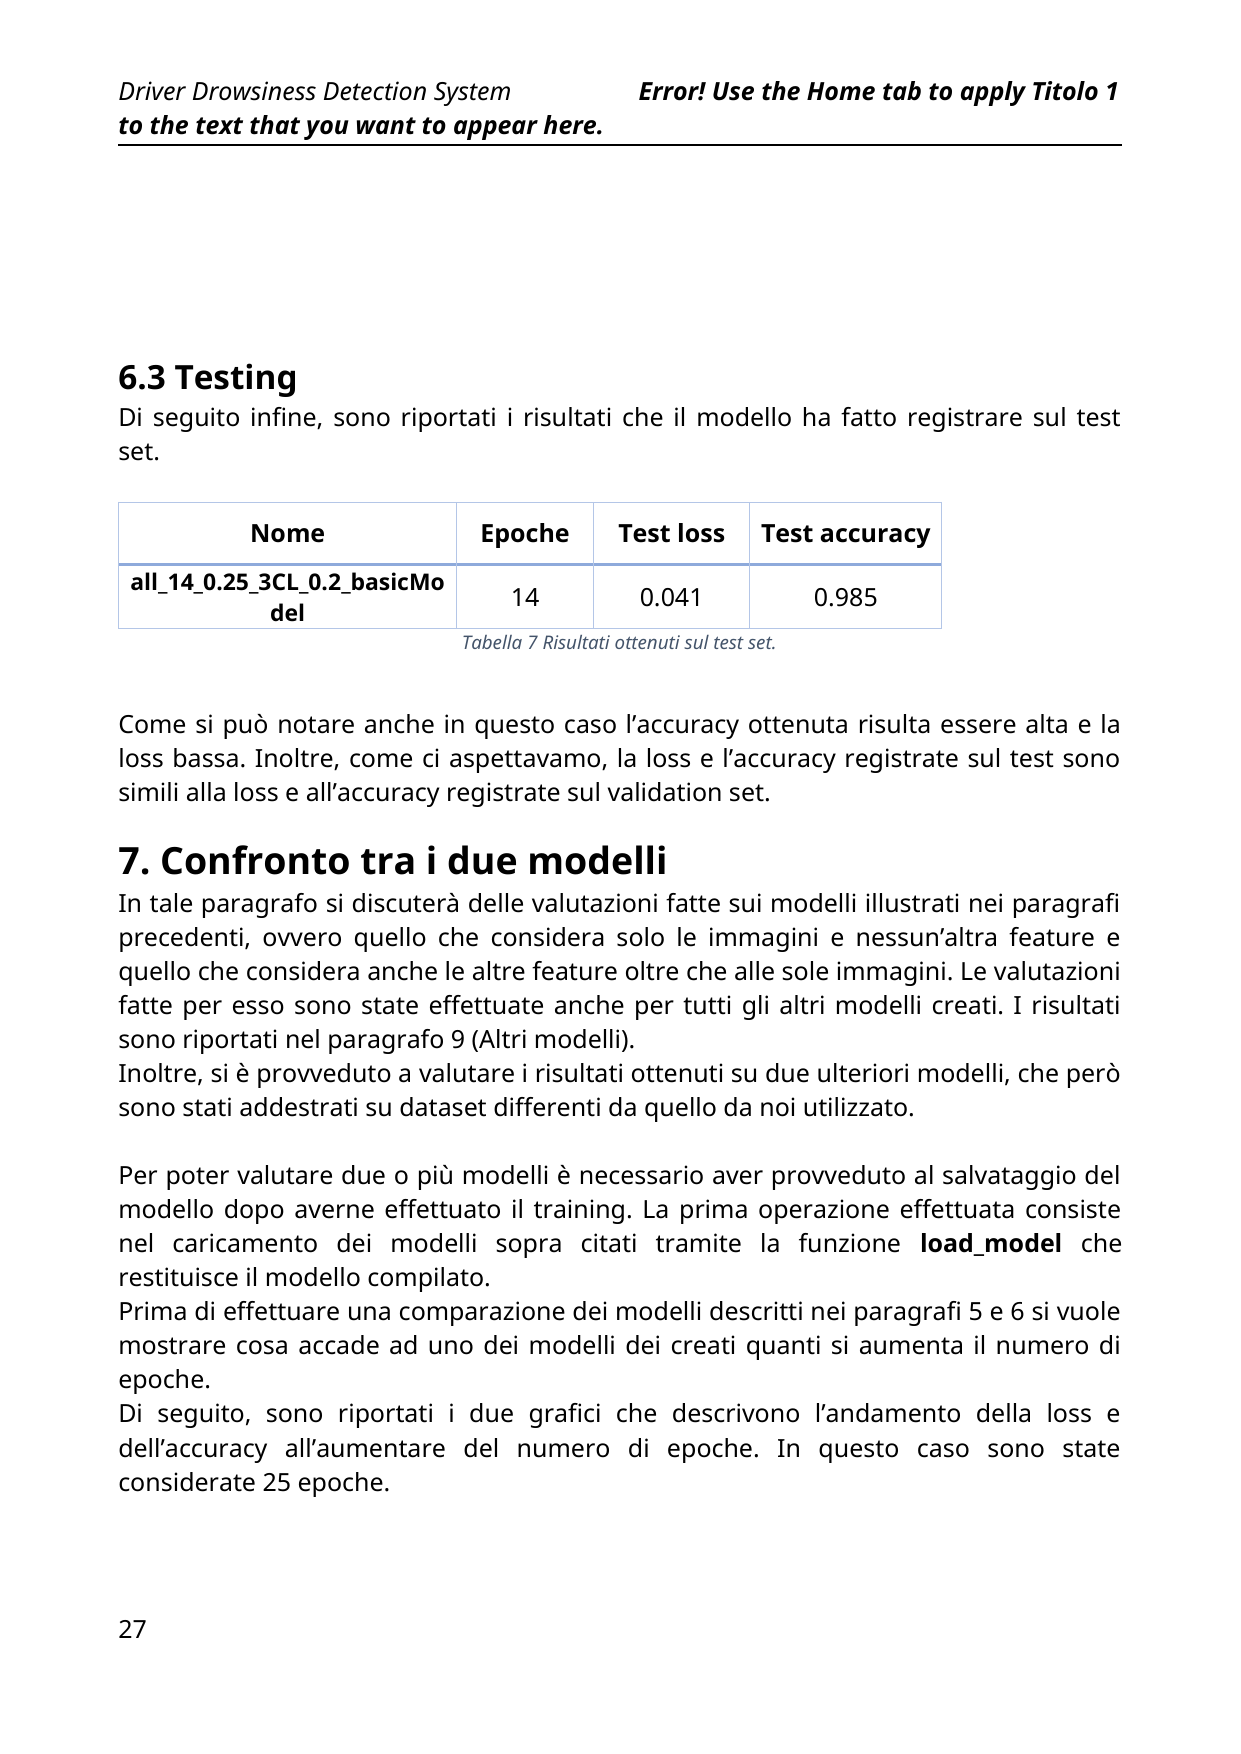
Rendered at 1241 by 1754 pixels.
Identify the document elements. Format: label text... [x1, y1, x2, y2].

table_header Epoche [457, 503, 593, 563]
table_cell 0.041 [594, 566, 749, 628]
text Per poter valutare due o più modelli è necessario aver provveduto al salvataggio del modello dopo averne effettuato il training. La prima operazione effettuata consiste nel caricamento dei modelli sopra citati tramite la funzione load_model che restituisce il modello compilato. [118, 1158, 1122, 1294]
text Di seguito, sono riportati i due grafici che descrivono l’andamento della loss e dell’accuracy all’aumentare del numero di epoche. In questo caso sono state considerate 25 epoche. [118, 1396, 1122, 1498]
table_header Nome [119, 503, 456, 563]
table_header Test accuracy [750, 503, 941, 563]
table_cell 14 [457, 566, 593, 628]
text In tale paragrafo si discuterà delle valutazioni fatte sui modelli illustrati nei paragrafi precedenti, ovvero quello che considera solo le immagini e nessun’altra feature e quello che considera anche le altre feature oltre che alle sole immagini. Le valutazioni fatte per esso sono state effettuate anche per tutti gli altri modelli creati. I risultati sono riportati nel paragrafo 9 (Altri modelli). [118, 885, 1122, 1056]
text Di seguito infine, sono riportati i risultati che il modello ha fatto registrare sul test set. [118, 399, 1122, 468]
table_header Test loss [594, 503, 749, 563]
subtitle 7. Confronto tra i due modelli [118, 834, 1122, 885]
table_cell 0.985 [750, 566, 941, 628]
text Prima di effettuare una comparazione dei modelli descritti nei paragrafi 5 e 6 si vuole mostrare cosa accade ad uno dei modelli dei creati quanti si aumenta il numero di epoche. [118, 1294, 1122, 1396]
subtitle 6.3 Testing [118, 354, 1122, 399]
text Inoltre, si è provveduto a valutare i risultati ottenuti su due ulteriori modelli, che però sono stati addestrati su dataset differenti da quello da noi utilizzato. [118, 1056, 1122, 1124]
table_cell all_14_0.25_3CL_0.2_basicModel [119, 566, 456, 628]
text Come si può notare anche in questo caso l’accuracy ottenuta risulta essere alta e la loss bassa. Inoltre, come ci aspettavamo, la loss e l’accuracy registrate sul test sono simili alla loss e all’accuracy registrate sul validation set. [118, 707, 1122, 809]
